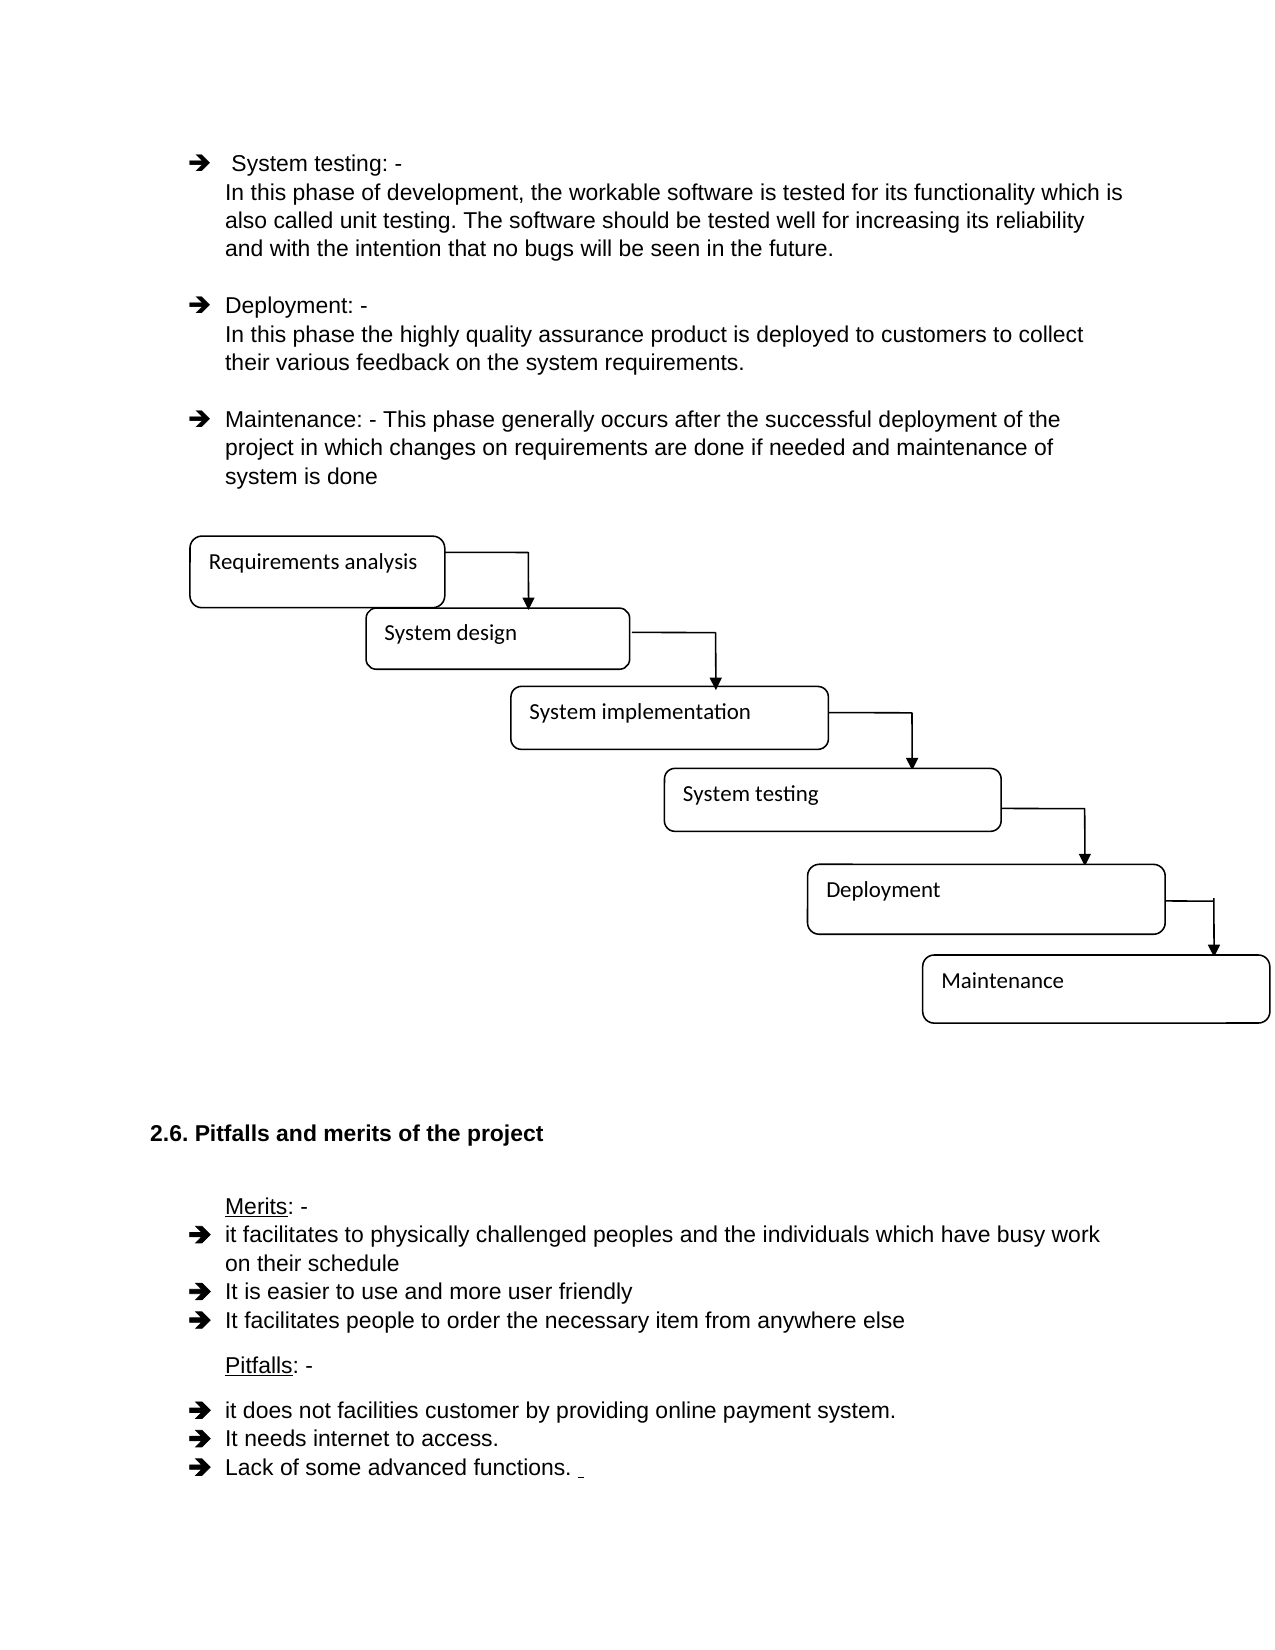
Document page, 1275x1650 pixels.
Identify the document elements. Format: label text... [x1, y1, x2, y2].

list It facilitates people to order the necessary item from anywhere else [187, 1307, 1125, 1333]
list it facilitates to physically challenged peoples and the individuals which have busy work on their schedule [187, 1221, 1125, 1276]
text Pitfalls: - [225, 1352, 1125, 1378]
text 2.6. Pitfalls and merits of the project [150, 1119, 1125, 1146]
list it does not facilities customer by providing online payment system. [187, 1397, 1125, 1423]
list It is easier to use and more user friendly [187, 1278, 1125, 1305]
list Merits: - [225, 1193, 1125, 1219]
list Lack of some advanced functions. [187, 1454, 1125, 1480]
list In this phase the highly quality assurance product is deployed to customers to collect their various feedback on the system requirements. [225, 321, 1125, 375]
list Maintenance: - This phase generally occurs after the successful deployment of the project in which changes on requirements are done if needed and maintenance of system is done [187, 406, 1125, 489]
list Deployment: - [187, 292, 1125, 318]
list System testing: - [187, 150, 1125, 176]
list In this phase of development, the workable software is tested for its functionality which is also called unit testing. The software should be tested well for increasing its reliability and with the intention that no bugs will be seen in the future. [225, 178, 1125, 262]
list It needs internet to access. [187, 1425, 1125, 1452]
